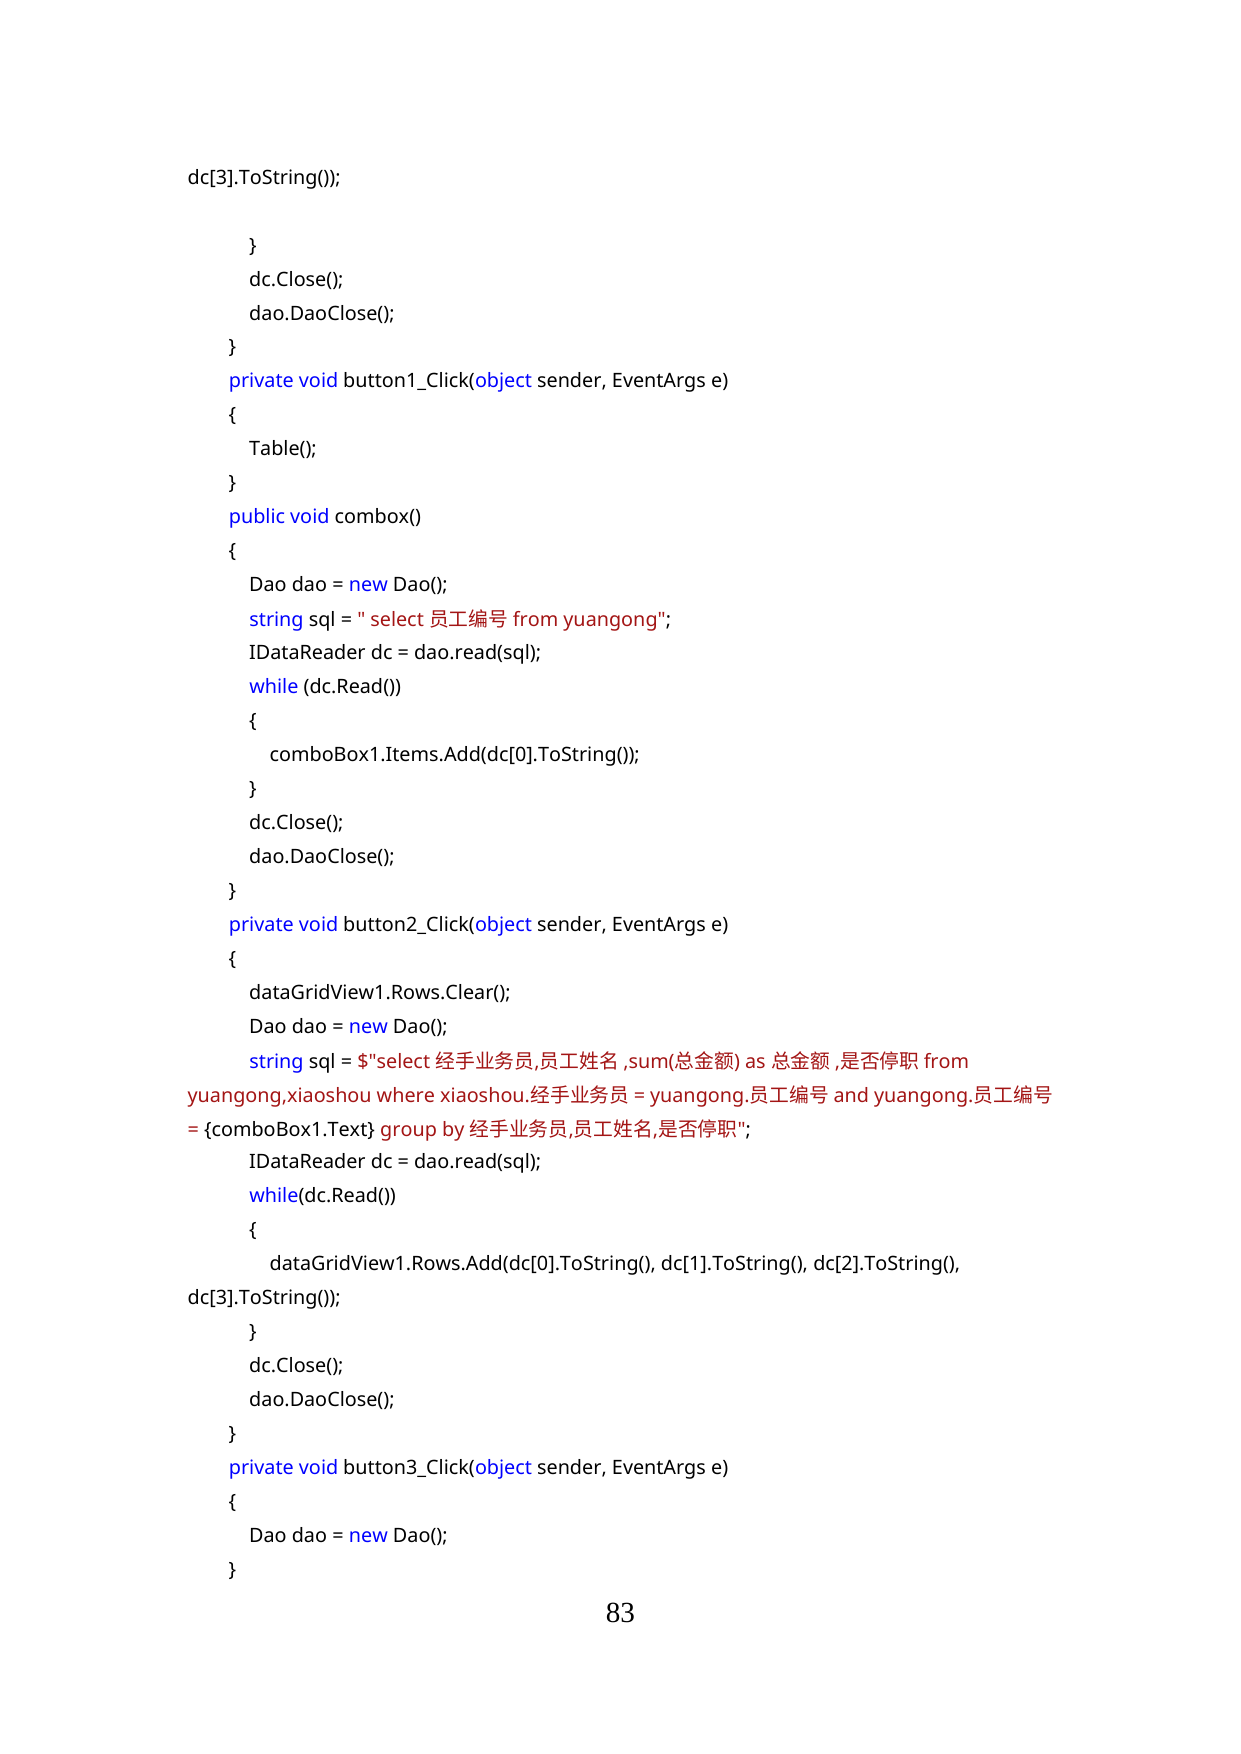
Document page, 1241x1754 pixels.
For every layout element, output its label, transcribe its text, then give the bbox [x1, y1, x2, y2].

text dao.DaoClose(); [187, 839, 1053, 873]
text dao.DaoClose(); [187, 1382, 1053, 1416]
text } [187, 771, 1053, 805]
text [187, 159, 1053, 193]
text dc.Close(); [187, 261, 1053, 295]
text while (dc.Read()) [187, 669, 1053, 703]
text Table(); [187, 431, 1053, 465]
text IDataReader dc = dao.read(sql); [187, 1144, 1053, 1178]
text string sql = $"select 经手业务员,员工姓名 ,sum(总金额) as 总金额 ,是否停职 from yuangong,xiaoshou where xiaoshou.经手业务员 = yuangong.员工编号 and yuangong.员工编号= {comboBox1.Text} group by 经手业务员,员工姓名,是否停职"; [187, 1042, 1053, 1144]
text Dao dao = new Dao(); [187, 1518, 1053, 1552]
text dc.Close(); [187, 805, 1053, 839]
text { [187, 1212, 1053, 1246]
text dc.Close(); [187, 1348, 1053, 1382]
text IDataReader dc = dao.read(sql); [187, 635, 1053, 669]
text { [187, 703, 1053, 737]
text } [187, 1416, 1053, 1450]
text { [187, 1484, 1053, 1518]
text } [187, 329, 1053, 363]
text } [187, 1552, 1053, 1586]
text string sql = " select 员工编号 from yuangong"; [187, 601, 1053, 635]
text private void button3_Click(object sender, EventArgs e) [187, 1450, 1053, 1484]
text dataGridView1.Rows.Add(dc[0].ToString(), dc[1].ToString(), dc[2].ToString(), dc[3].ToString()); [187, 1246, 1053, 1314]
text while(dc.Read()) [187, 1178, 1053, 1212]
text Dao dao = new Dao(); [187, 567, 1053, 601]
text private void button1_Click(object sender, EventArgs e) [187, 363, 1053, 397]
text Dao dao = new Dao(); [187, 1008, 1053, 1042]
text dataGridView1.Rows.Clear(); [187, 974, 1053, 1008]
text { [187, 533, 1053, 567]
text { [187, 941, 1053, 974]
text dao.DaoClose(); [187, 295, 1053, 329]
text { [187, 397, 1053, 431]
text public void combox() [187, 499, 1053, 533]
text } [187, 1314, 1053, 1348]
text private void button2_Click(object sender, EventArgs e) [187, 907, 1053, 941]
text } [187, 465, 1053, 499]
text } [187, 873, 1053, 907]
text comboBox1.Items.Add(dc[0].ToString()); [187, 737, 1053, 771]
text } [187, 227, 1053, 261]
